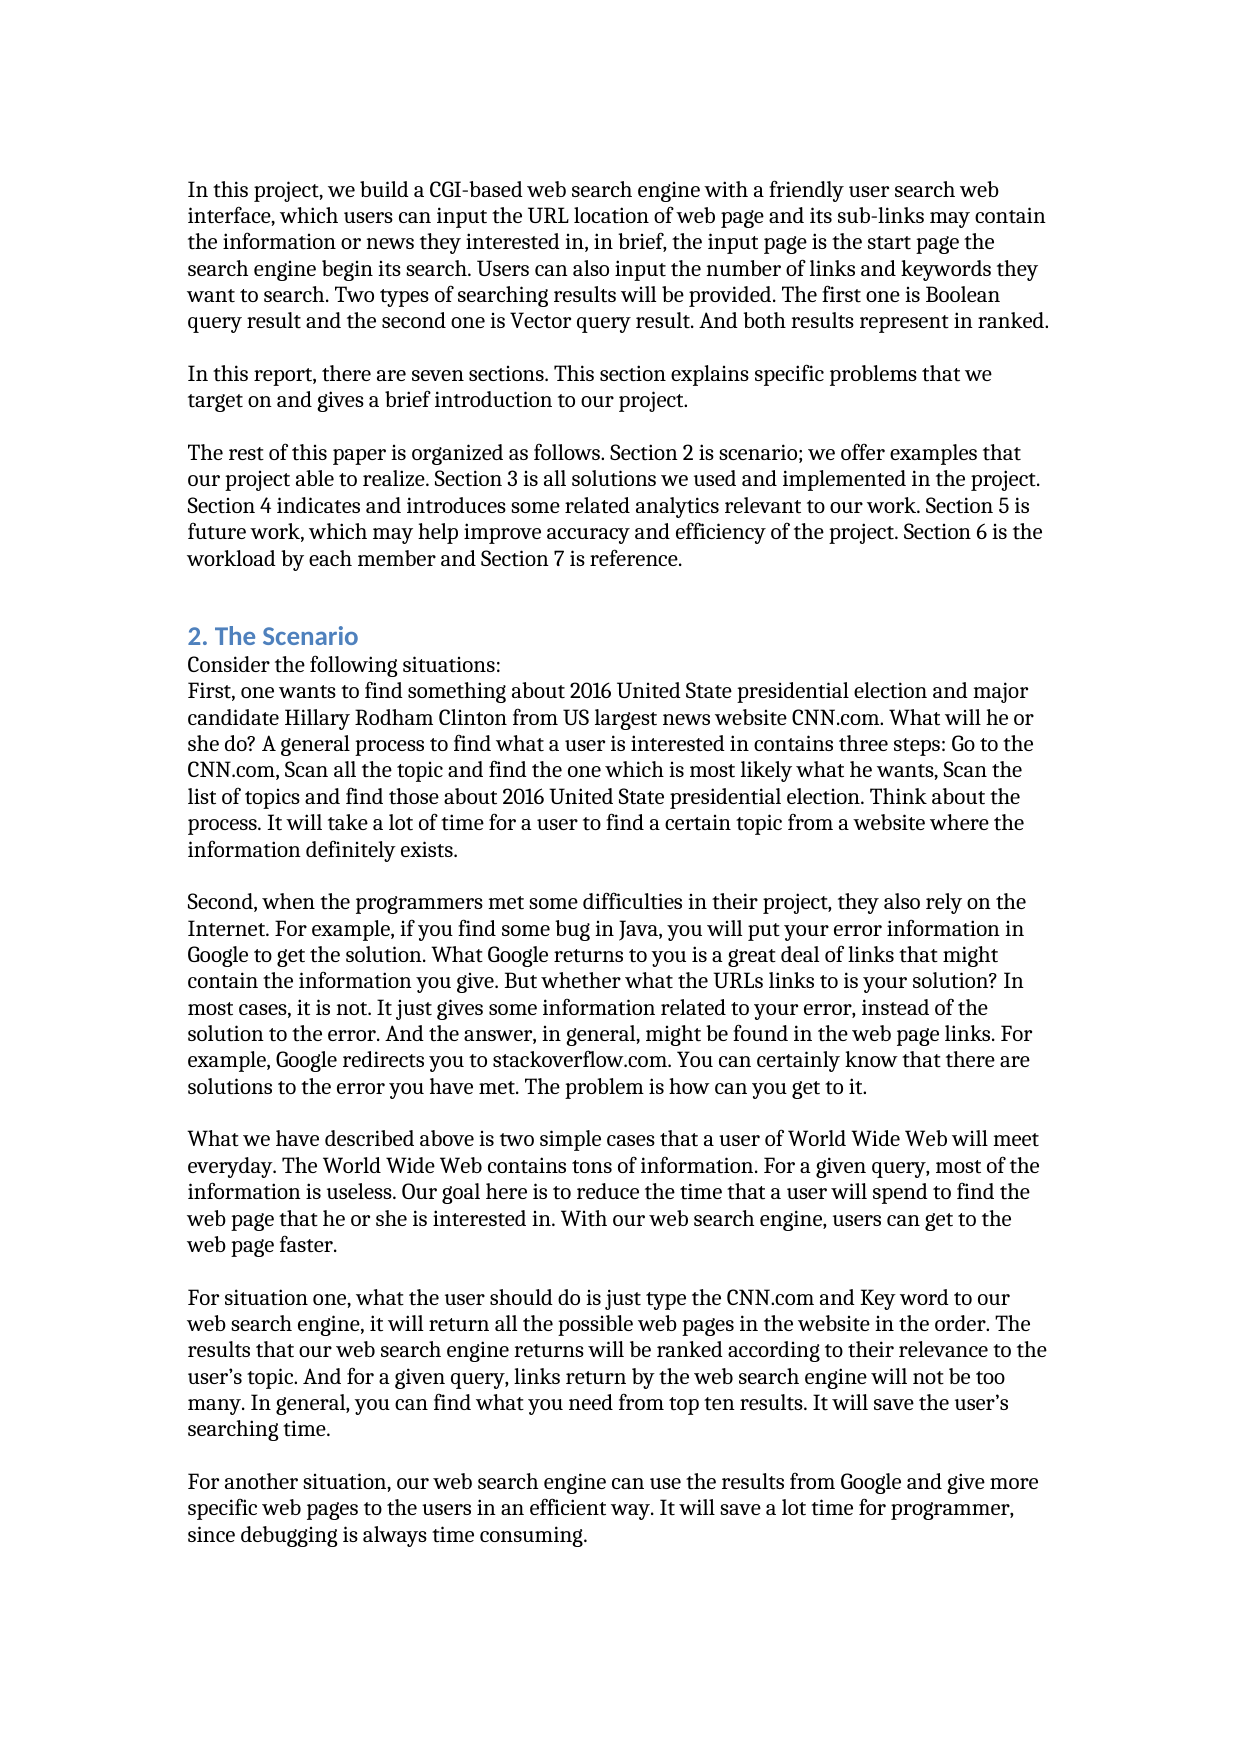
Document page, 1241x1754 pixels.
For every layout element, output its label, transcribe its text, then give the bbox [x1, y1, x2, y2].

text First, one wants to find something about 2016 United State presidential election and major candidate Hillary Rodham Clinton from US largest news website CNN.com. What will he or she do? A general process to find what a user is interested in contains three steps: Go to the CNN.com, Scan all the topic and find the one which is most likely what he wants, Scan the list of topics and find those about 2016 United State presidential election. Think about the process. It will take a lot of time for a user to find a certain topic from a website where the information definitely exists. [187, 678, 1053, 863]
text Second, when the programmers met some difficulties in their project, they also rely on the Internet. For example, if you find some bug in Java, you will put your error information in Google to get the solution. What Google returns to you is a great deal of links that might contain the information you give. But whether what the URLs links to is your solution? In most cases, it is not. It just gives some information related to your error, instead of the solution to the error. And the answer, in general, might be found in the web page links. For example, Google redirects you to stackoverflow.com. You can certainly know that there are solutions to the error you have met. The problem is how can you get to it. [187, 889, 1053, 1100]
text Consider the following situations: [187, 652, 1053, 678]
text In this project, we build a CGI-based web search engine with a friendly user search web interface, which users can input the URL location of web page and its sub-links may contain the information or news they interested in, in brief, the input page is the start page the search engine begin its search. Users can also input the number of links and keywords they want to search. Two types of searching results will be provided. The first one is Boolean query result and the second one is Vector query result. And both results represent in ranked. [187, 176, 1053, 334]
text For another situation, our web search engine can use the results from Google and give more specific web pages to the users in an efficient way. It will save a lot time for programmer, since debugging is always time consuming. [187, 1469, 1053, 1548]
text The rest of this paper is organized as follows. Section 2 is scenario; we offer examples that our project able to realize. Section 3 is all solutions we used and implemented in the project. Section 4 indicates and introduces some related analytics relevant to our work. Section 5 is future work, which may help improve accuracy and efficiency of the project. Section 6 is the workload by each member and Section 7 is reference. [187, 440, 1053, 572]
text What we have described above is two simple cases that a user of World Wide Web will meet everyday. The World Wide Web contains tons of information. For a given query, most of the information is useless. Our goal here is to reduce the time that a user will spend to find the web page that he or she is interested in. With our web search engine, users can get to the web page faster. [187, 1126, 1053, 1258]
text In this report, there are seven sections. This section explains specific problems that we target on and gives a brief introduction to our project. [187, 361, 1053, 413]
text For situation one, what the user should do is just type the CNN.com and Key word to our web search engine, it will return all the possible web pages in the website in the order. The results that our web search engine returns will be ranked according to their relevance to the user’s topic. And for a given query, links return by the web search engine will not be too many. In general, you can find what you need from top ten results. It will save the user’s searching time. [187, 1284, 1053, 1442]
subtitle 2. The Scenario [187, 619, 1053, 652]
